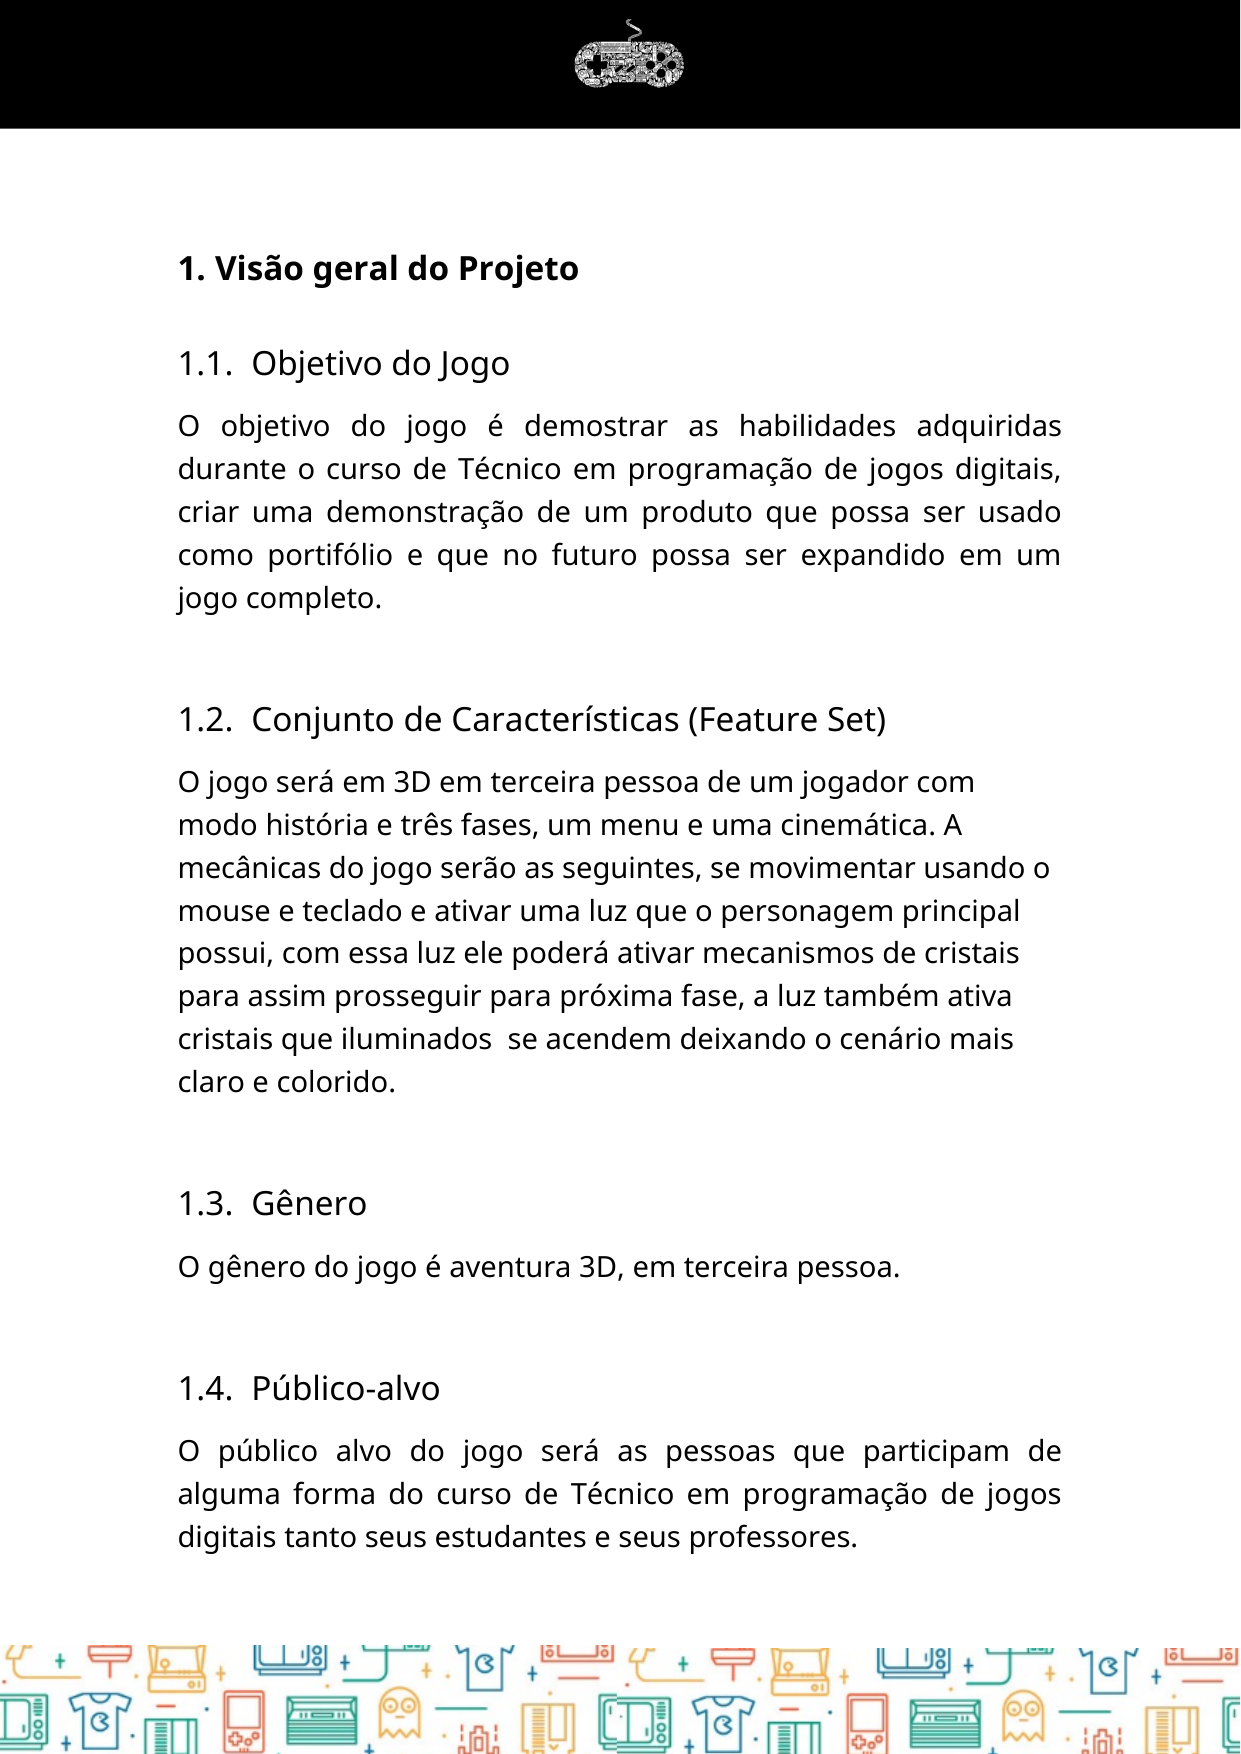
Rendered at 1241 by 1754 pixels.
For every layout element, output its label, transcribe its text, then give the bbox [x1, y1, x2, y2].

text O público alvo do jogo será as pessoas que participam de alguma forma do curso de Técnico em programação de jogos digitais tanto seus estudantes e seus professores. [177, 1430, 1063, 1556]
picture [0, 1645, 1241, 1754]
text O jogo será em 3D em terceira pessoa de um jogador com modo história e três fases, um menu e uma cinemática. A mecânicas do jogo serão as seguintes, se movimentar usando o mouse e teclado e ativar uma luz que o personagem principal possui, com essa luz ele poderá ativar mecanismos de cristais para assim prosseguir para próxima fase, a luz também ativa cristais que iluminados se acendem deixando o cenário mais claro e colorido. [177, 762, 1063, 1101]
list Público-alvo [177, 1365, 1063, 1410]
list Conjunto de Características (Feature Set) [177, 696, 1063, 741]
subtitle Visão geral do Projeto [177, 244, 1063, 290]
list Objetivo do Jogo [177, 340, 1063, 386]
text O gênero do jogo é aventura 3D, em terceira pessoa. [177, 1246, 1063, 1286]
text O objetivo do jogo é demostrar as habilidades adquiridas durante o curso de Técnico em programação de jogos digitais, criar uma demonstração de um produto que possa ser usado como portifólio e que no futuro possa ser expandido em um jogo completo. [177, 406, 1063, 617]
picture [572, 19, 686, 90]
list Gênero [177, 1180, 1063, 1226]
